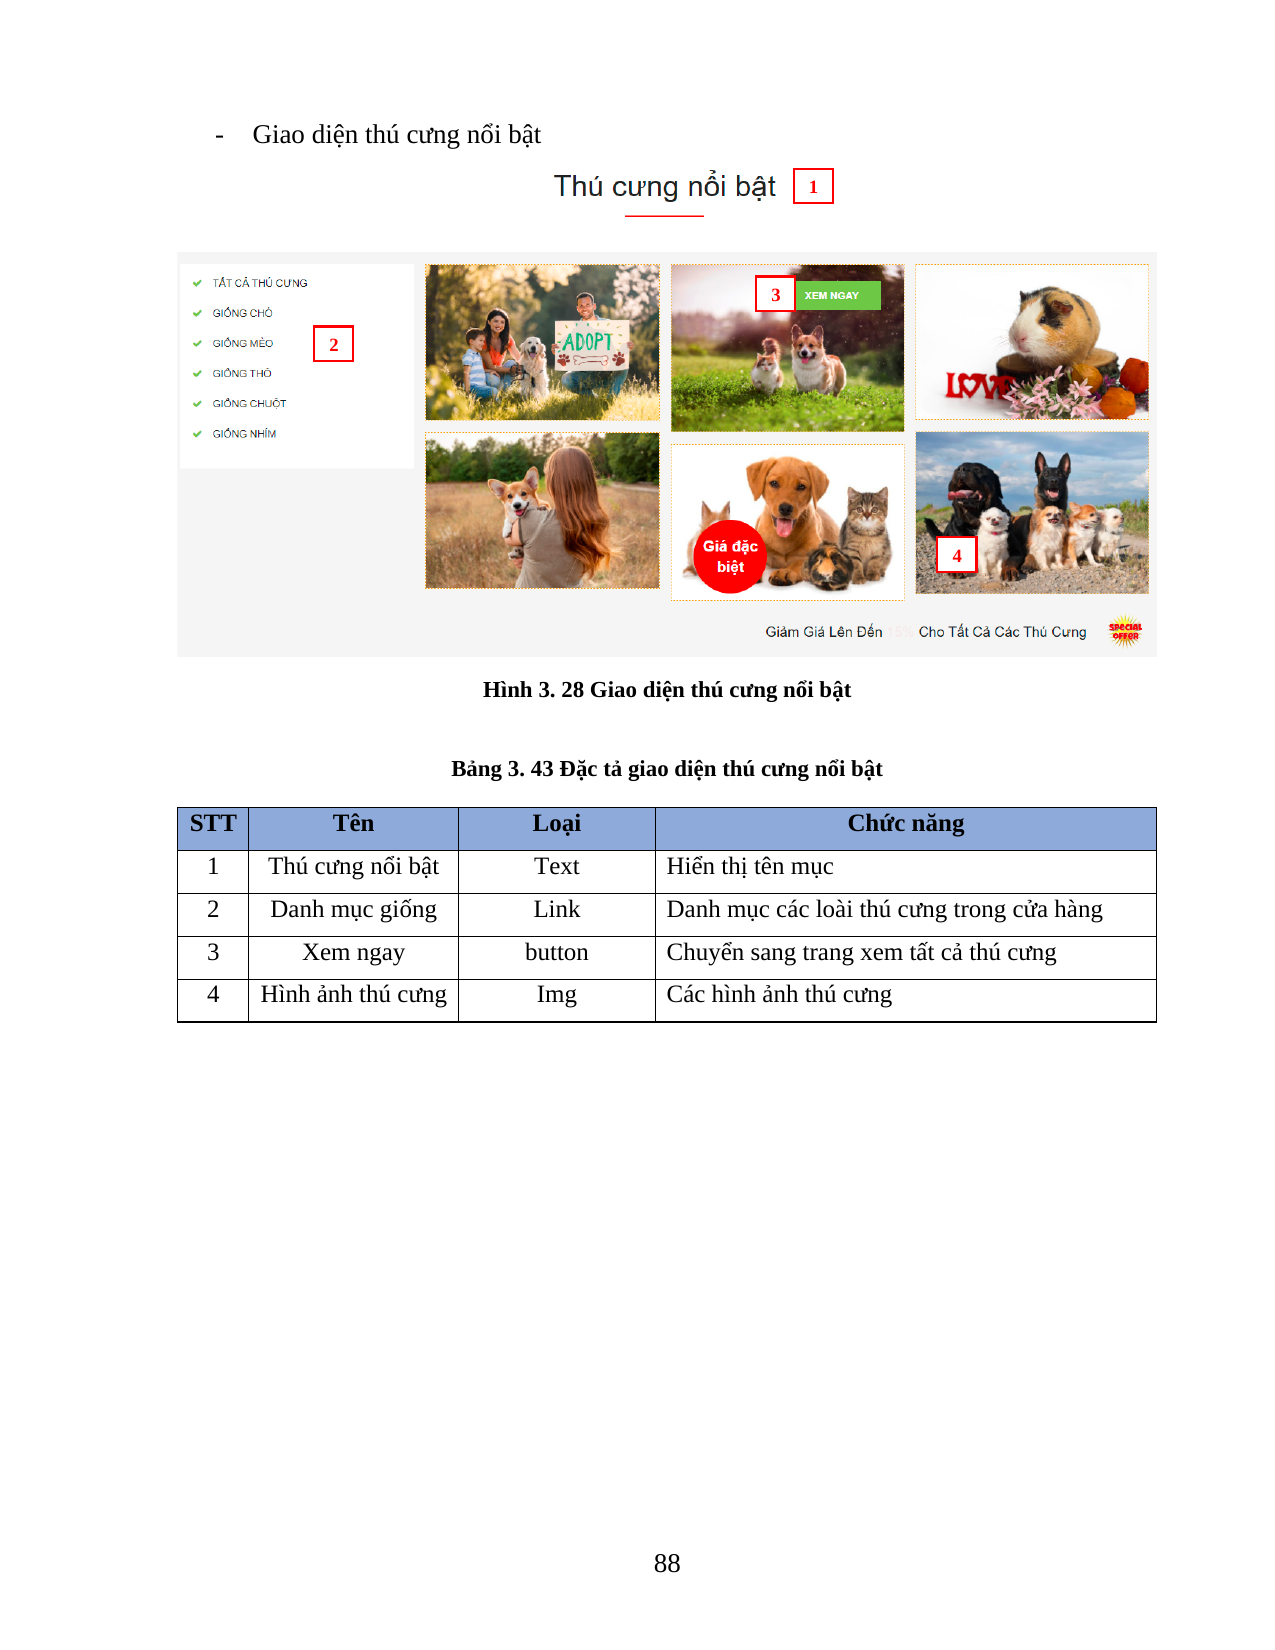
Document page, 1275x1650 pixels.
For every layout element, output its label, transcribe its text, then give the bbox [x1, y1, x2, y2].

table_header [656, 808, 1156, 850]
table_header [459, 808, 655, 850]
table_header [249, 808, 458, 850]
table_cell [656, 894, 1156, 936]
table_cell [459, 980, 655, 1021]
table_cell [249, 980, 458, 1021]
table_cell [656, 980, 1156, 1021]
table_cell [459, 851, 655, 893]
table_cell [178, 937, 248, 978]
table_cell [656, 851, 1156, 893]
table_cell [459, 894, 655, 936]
list Giao diện thú cưng nổi bật [215, 118, 1157, 149]
list Bảng 3. 43 Đặc tả giao diện thú cưng nổi bật [177, 755, 1157, 781]
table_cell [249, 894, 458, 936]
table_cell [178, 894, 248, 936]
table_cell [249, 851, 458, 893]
list Hình 3. 28 Giao diện thú cưng nổi bật [177, 676, 1157, 702]
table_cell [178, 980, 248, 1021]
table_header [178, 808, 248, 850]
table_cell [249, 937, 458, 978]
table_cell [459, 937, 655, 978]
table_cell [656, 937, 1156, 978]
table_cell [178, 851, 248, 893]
picture [177, 168, 1157, 657]
